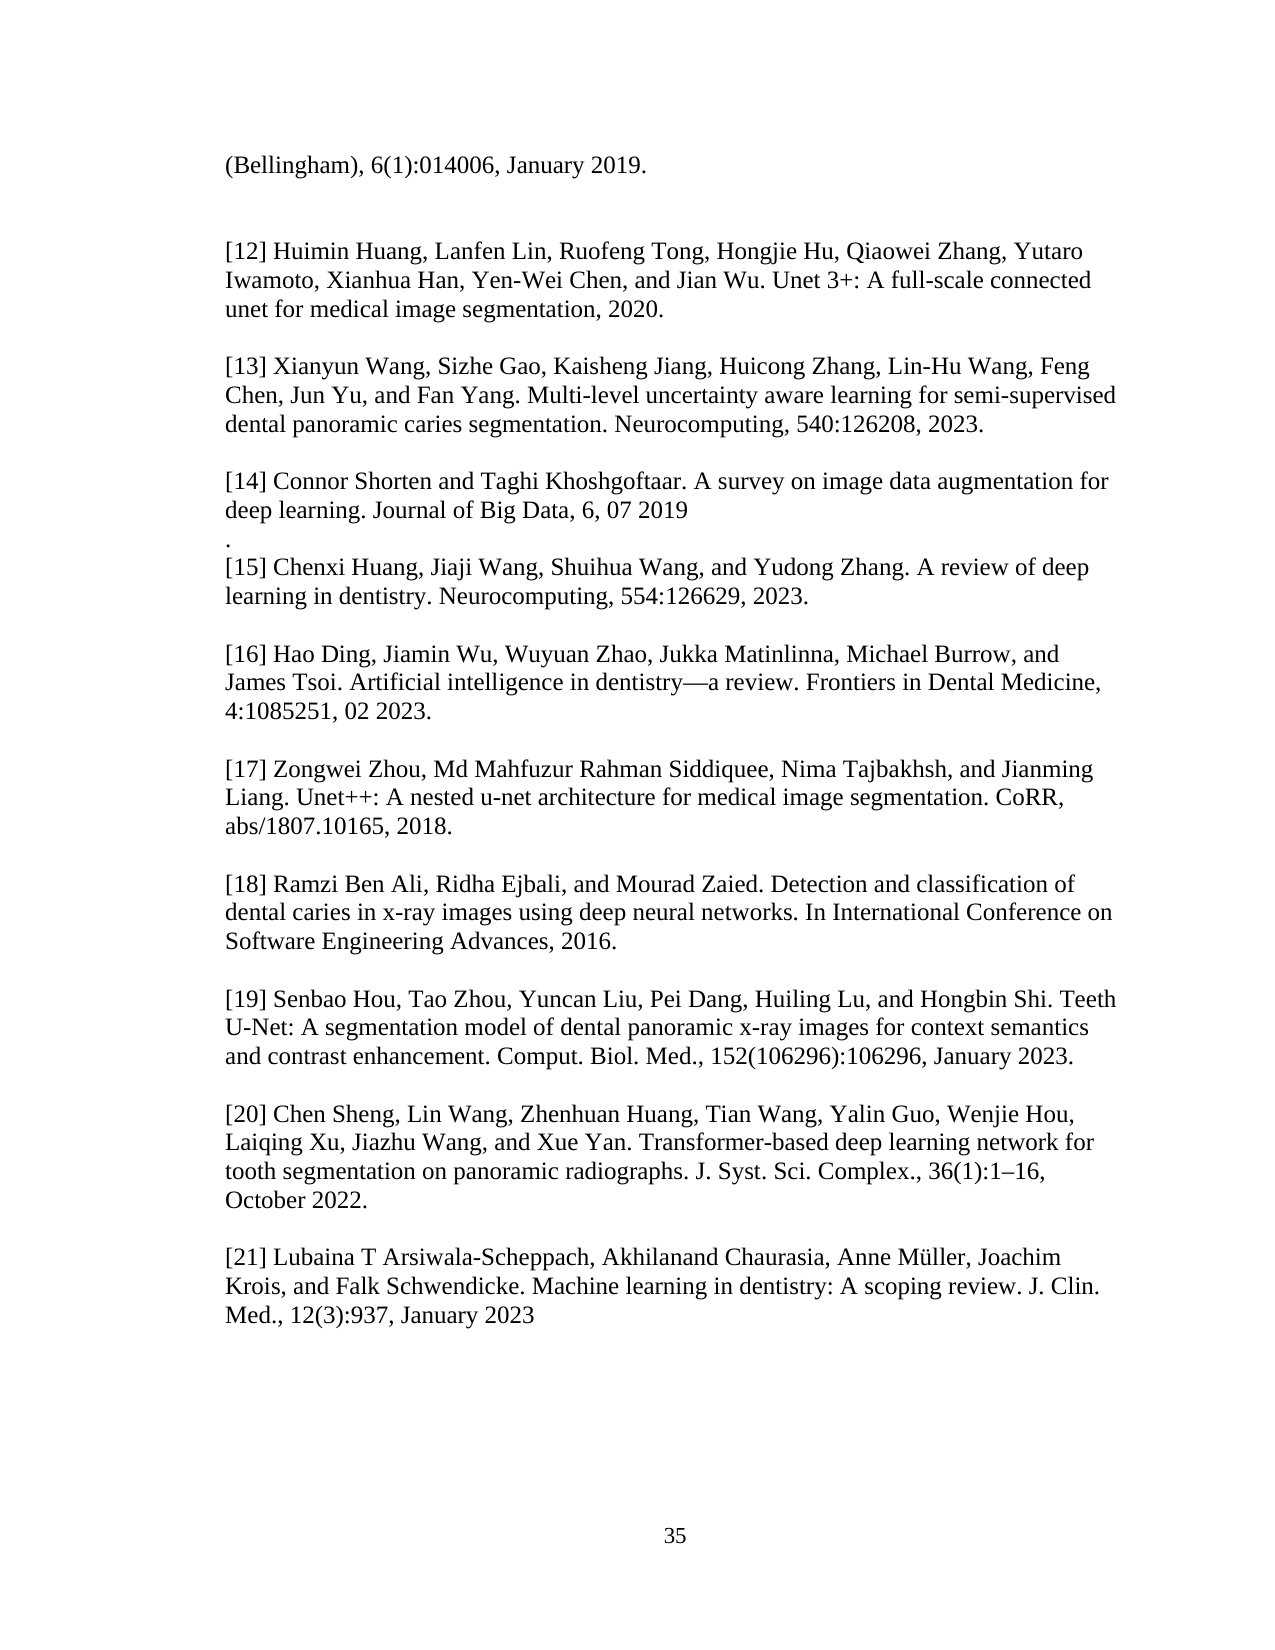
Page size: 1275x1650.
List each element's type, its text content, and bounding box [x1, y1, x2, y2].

text [19] Senbao Hou, Tao Zhou, Yuncan Liu, Pei Dang, Huiling Lu, and Hongbin Shi. Teeth U-Net: A segmentation model of dental panoramic x-ray images for context semantics and contrast enhancement. Comput. Biol. Med., 152(106296):106296, January 2023. [225, 955, 1125, 1070]
text [12] Huimin Huang, Lanfen Lin, Ruofeng Tong, Hongjie Hu, Qiaowei Zhang, Yutaro Iwamoto, Xianhua Han, Yen-Wei Chen, and Jian Wu. Unet 3+: A full-scale connected unet for medical image segmentation, 2020. [225, 207, 1125, 322]
text [13] Xianyun Wang, Sizhe Gao, Kaisheng Jiang, Huicong Zhang, Lin-Hu Wang, Feng Chen, Jun Yu, and Fan Yang. Multi-level uncertainty aware learning for semi-supervised dental panoramic caries segmentation. Neurocomputing, 540:126208, 2023. [225, 322, 1125, 437]
text [21] Lubaina T Arsiwala-Scheppach, Akhilanand Chaurasia, Anne Müller, Joachim Krois, and Falk Schwendicke. Machine learning in dentistry: A scoping review. J. Clin. Med., 12(3):937, January 2023 [225, 1214, 1125, 1329]
text [14] Connor Shorten and Taghi Khoshgoftaar. A survey on image data augmentation for deep learning. Journal of Big Data, 6, 07 2019 [225, 437, 1125, 524]
text . [15] Chenxi Huang, Jiaji Wang, Shuihua Wang, and Yudong Zhang. A review of deep learning in dentistry. Neurocomputing, 554:126629, 2023. [225, 524, 1125, 610]
text [16] Hao Ding, Jiamin Wu, Wuyuan Zhao, Jukka Matinlinna, Michael Burrow, and James Tsoi. Artificial intelligence in dentistry—a review. Frontiers in Dental Medicine, 4:1085251, 02 2023. [225, 610, 1125, 725]
text [18] Ramzi Ben Ali, Ridha Ejbali, and Mourad Zaied. Detection and classification of dental caries in x-ray images using deep neural networks. In International Conference on Software Engineering Advances, 2016. [225, 840, 1125, 955]
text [225, 150, 1125, 179]
text [17] Zongwei Zhou, Md Mahfuzur Rahman Siddiquee, Nima Tajbakhsh, and Jianming Liang. Unet++: A nested u-net architecture for medical image segmentation. CoRR, abs/1807.10165, 2018. [225, 725, 1125, 840]
text [20] Chen Sheng, Lin Wang, Zhenhuan Huang, Tian Wang, Yalin Guo, Wenjie Hou, Laiqing Xu, Jiazhu Wang, and Xue Yan. Transformer-based deep learning network for tooth segmentation on panoramic radiographs. J. Syst. Sci. Complex., 36(1):1–16, October 2022. [225, 1070, 1125, 1214]
